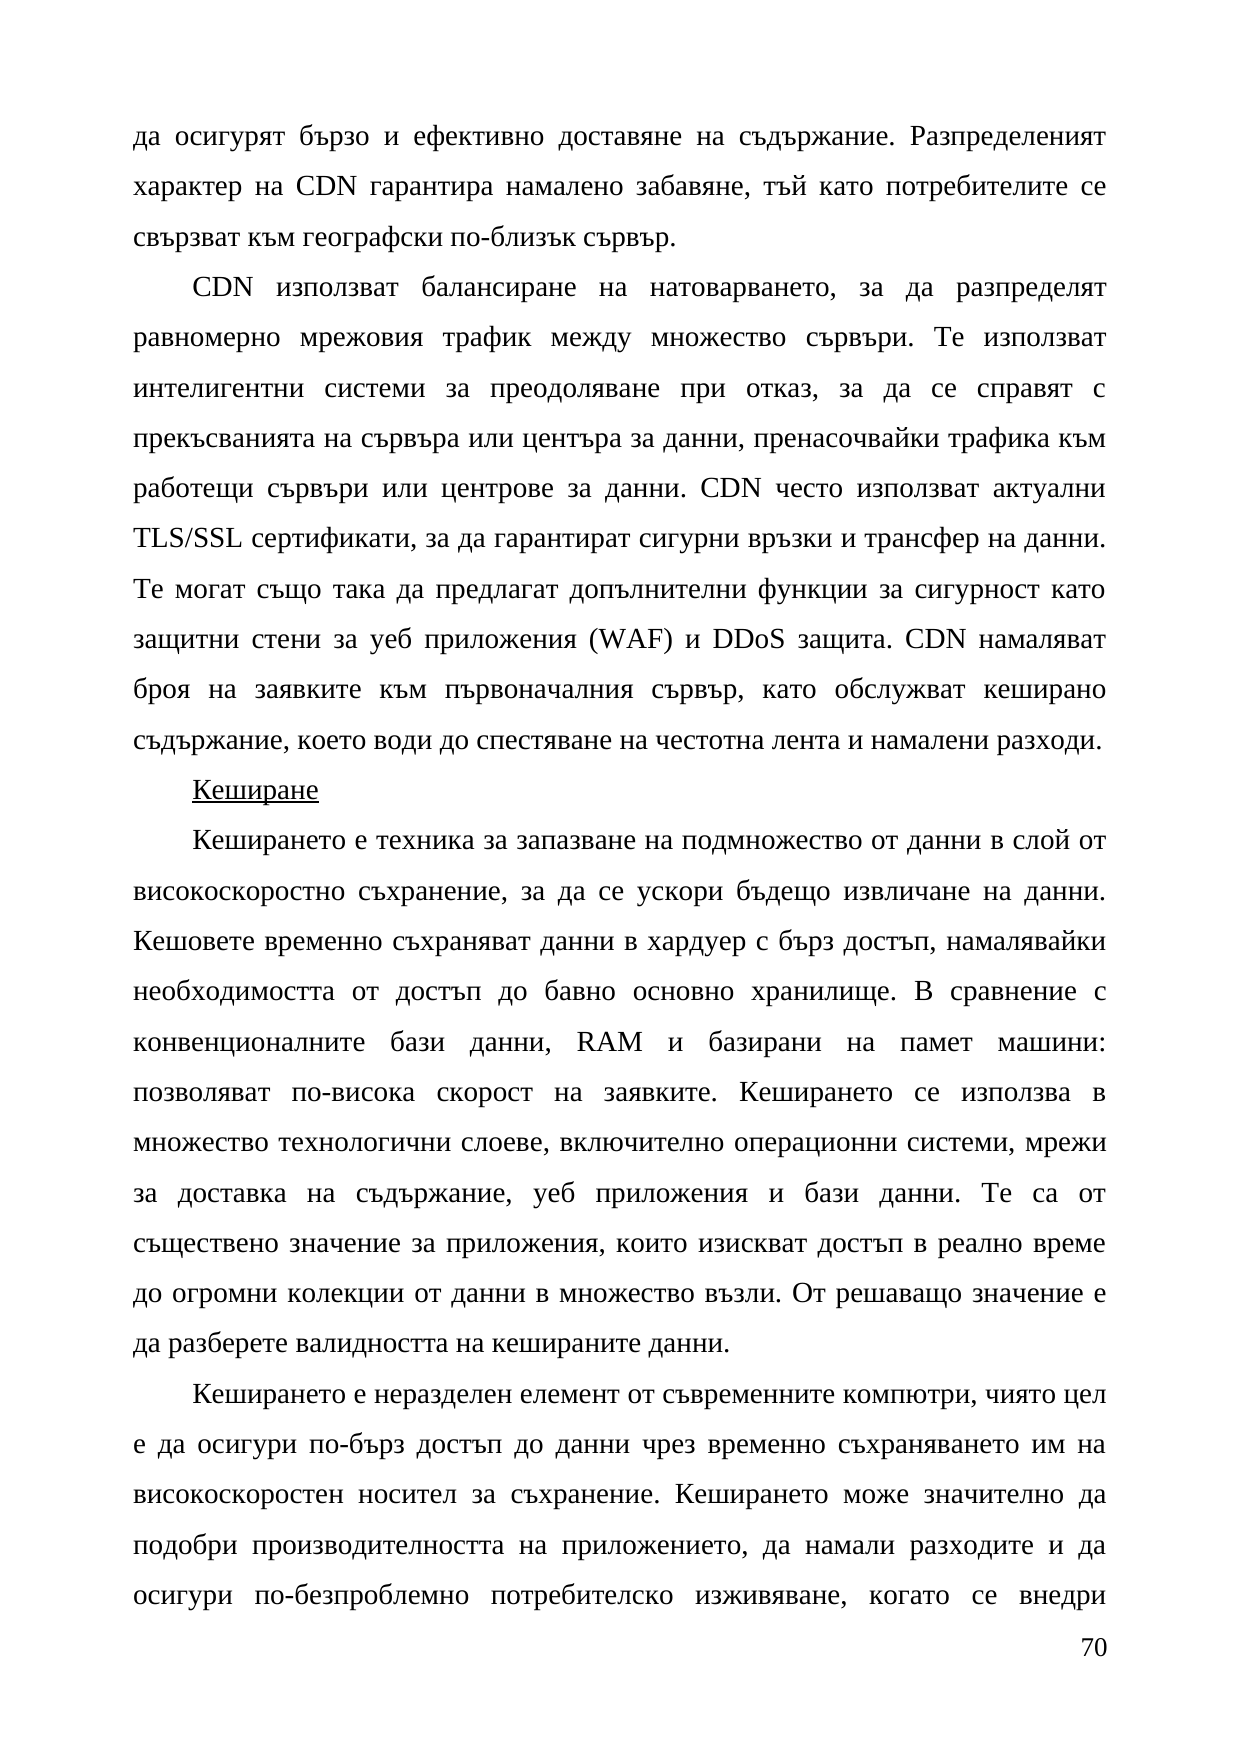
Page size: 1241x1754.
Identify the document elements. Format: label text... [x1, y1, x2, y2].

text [133, 118, 1107, 252]
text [133, 1376, 1107, 1611]
text CDN използват балансиране на натоварването, за да разпределят равномерно мрежовия трафик между множество сървъри. Те използват интелигентни системи за преодоляване при отказ, за да се справят с прекъсванията на сървъра или центъра за данни, пренасочвайки трафика към работещи сървъри или центрове за данни. CDN често използват актуални TLS/SSL сертификати, за да гарантират сигурни връзки и трансфер на данни. Те могат също така да предлагат допълнителни функции за сигурност като защитни стени за уеб приложения (WAF) и DDoS защита. CDN намаляват броя на заявките към първоначалния сървър, като обслужват кеширано съдържание, което води до спестяване на честотна лента и намалени разходи. [133, 269, 1107, 755]
text Кеширането е техника за запазване на подмножество от данни в слой от високоскоростно съхранение, за да се ускори бъдещо извличане на данни. Кешовете временно съхраняват данни в хардуер с бърз достъп, намалявайки необходимостта от достъп до бавно основно хранилище. В сравнение с конвенционалните бази данни, RAM и базирани на памет машини: позволяват по-висока скорост на заявките. Кеширането се използва в множество технологични слоеве, включително операционни системи, мрежи за доставка на съдържание, уеб приложения и бази данни. Те са от съществено значение за приложения, които изискват достъп в реално време до огромни колекции от данни в множество възли. От решаващо значение е да разберете валидността на кешираните данни. [133, 822, 1107, 1359]
text Кеширане [133, 772, 1107, 806]
